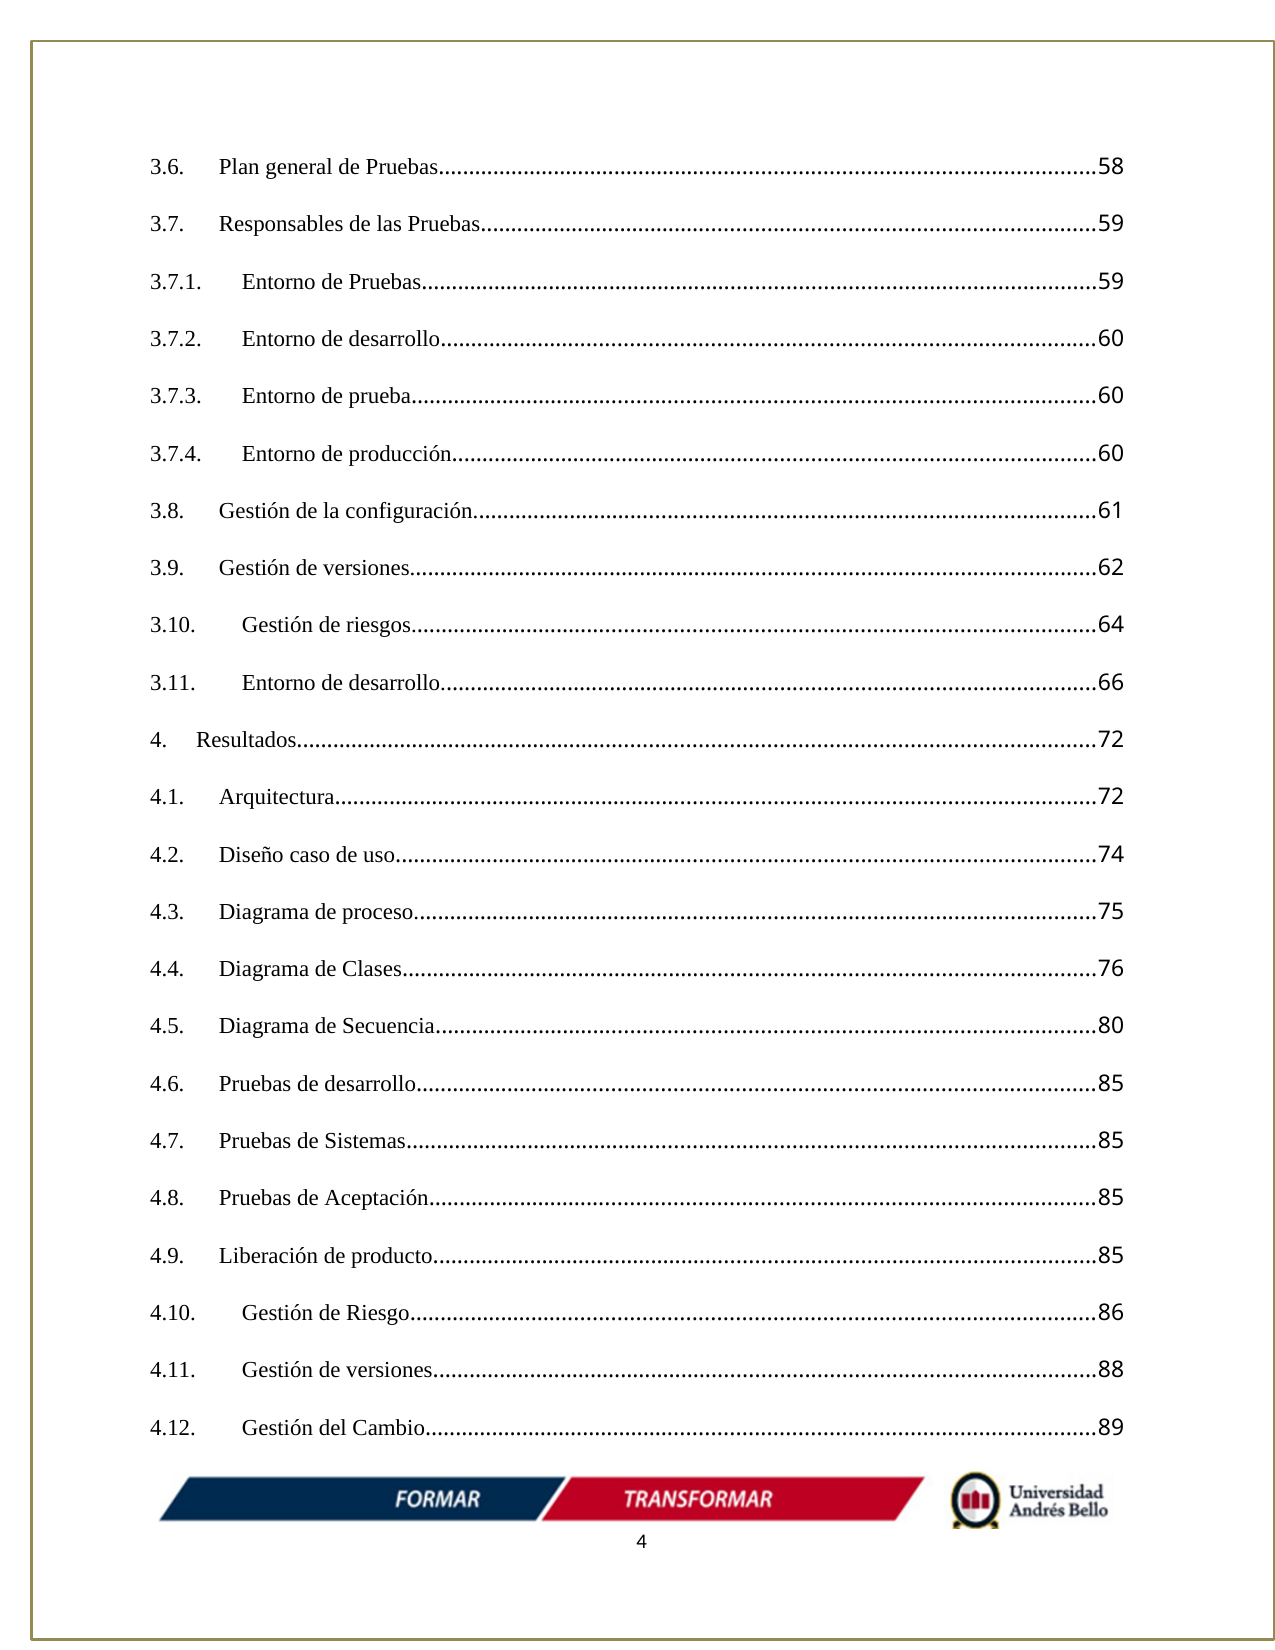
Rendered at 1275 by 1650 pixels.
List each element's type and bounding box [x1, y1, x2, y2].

picture [157, 1468, 1133, 1529]
